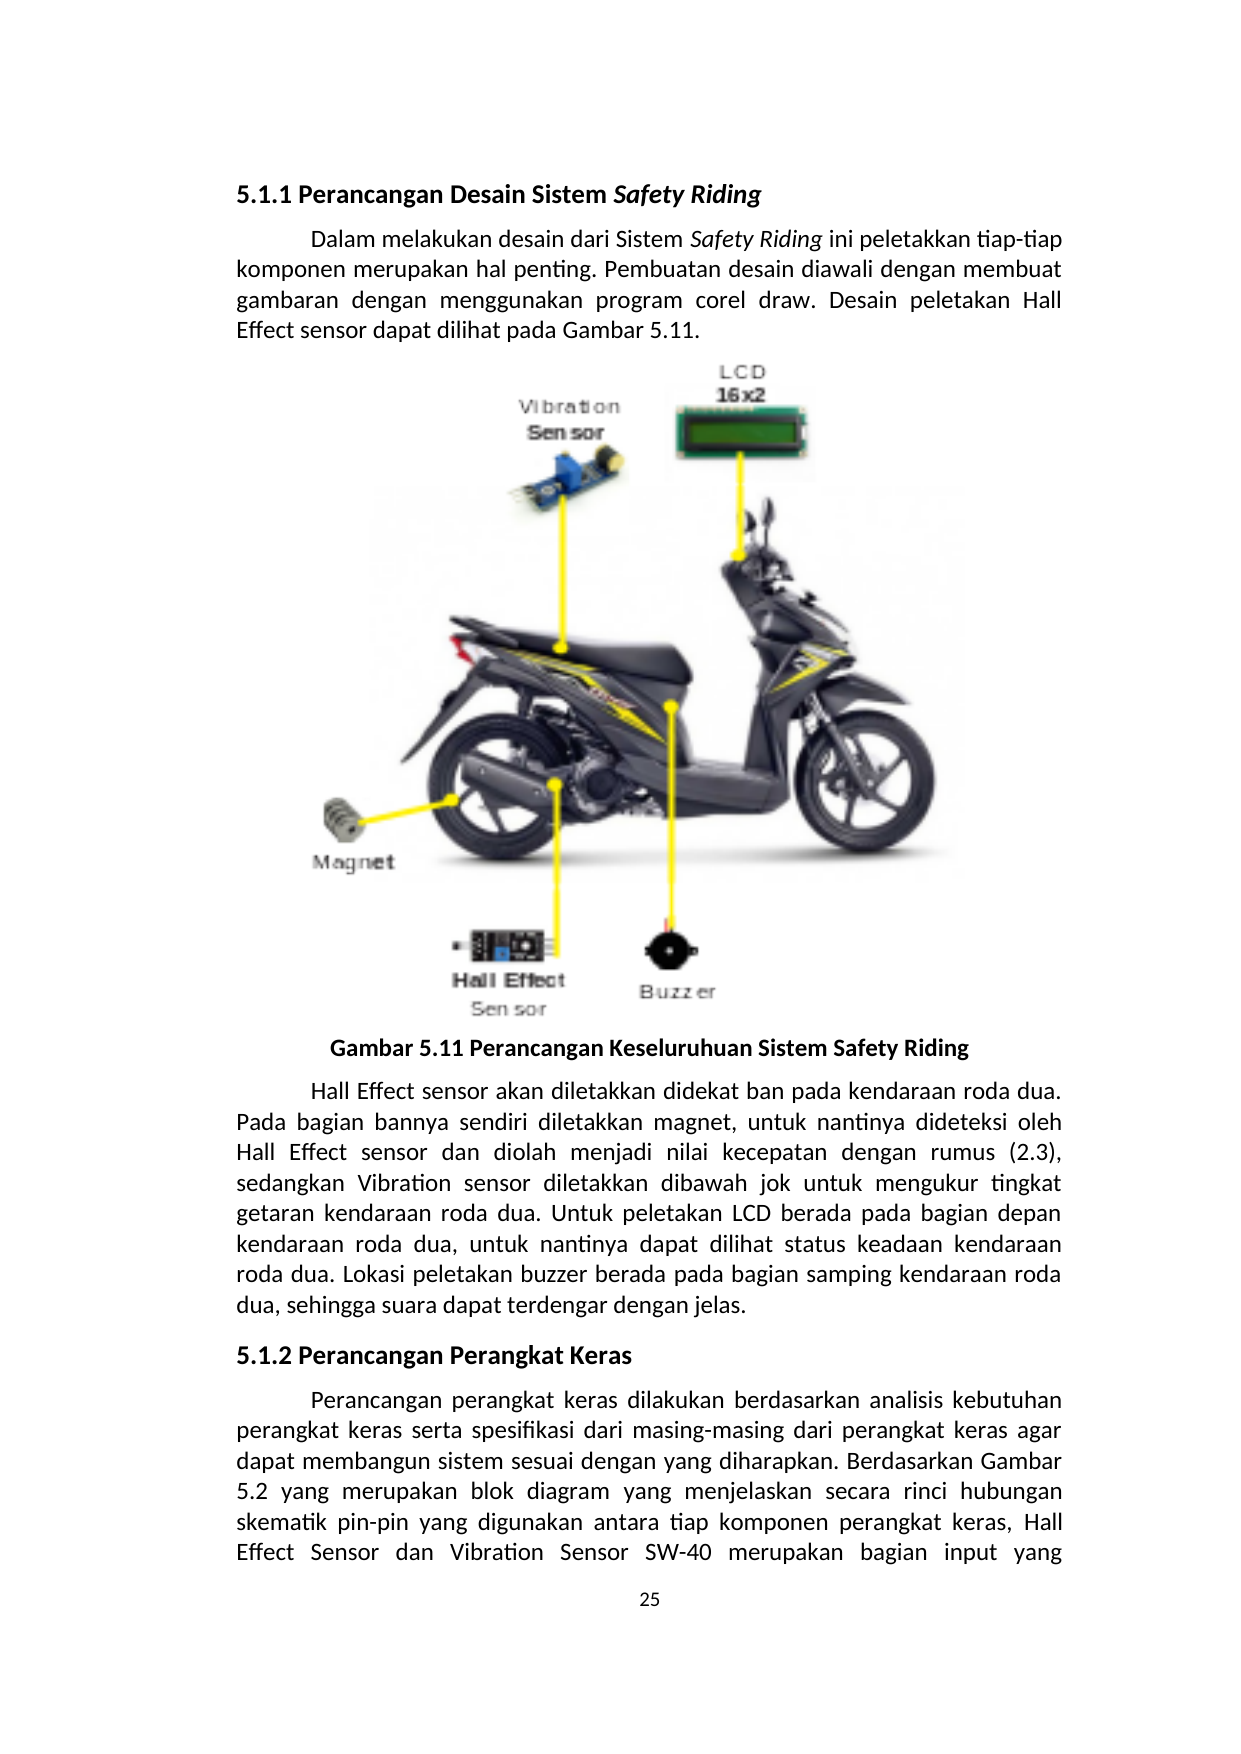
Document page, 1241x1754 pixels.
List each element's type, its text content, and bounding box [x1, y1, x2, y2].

subtitle Perancangan Desain Sistem Safety Riding [236, 177, 1063, 210]
subtitle Perancangan Perangkat Keras [236, 1338, 1063, 1371]
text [236, 1384, 1063, 1567]
text Hall Effect sensor akan diletakkan didekat ban pada kendaraan roda dua. Pada bagian bannya sendiri diletakkan magnet, untuk nantinya dideteksi oleh Hall Effect sensor dan diolah menjadi nilai kecepatan dengan rumus (2.3), sedangkan Vibration sensor diletakkan dibawah jok untuk mengukur tingkat getaran kendaraan roda dua. Untuk peletakan LCD berada pada bagian depan kendaraan roda dua, untuk nantinya dapat dilihat status keadaan kendaraan roda dua. Lokasi peletakan buzzer berada pada bagian samping kendaraan roda dua, sehingga suara dapat terdengar dengan jelas. [236, 1075, 1063, 1319]
